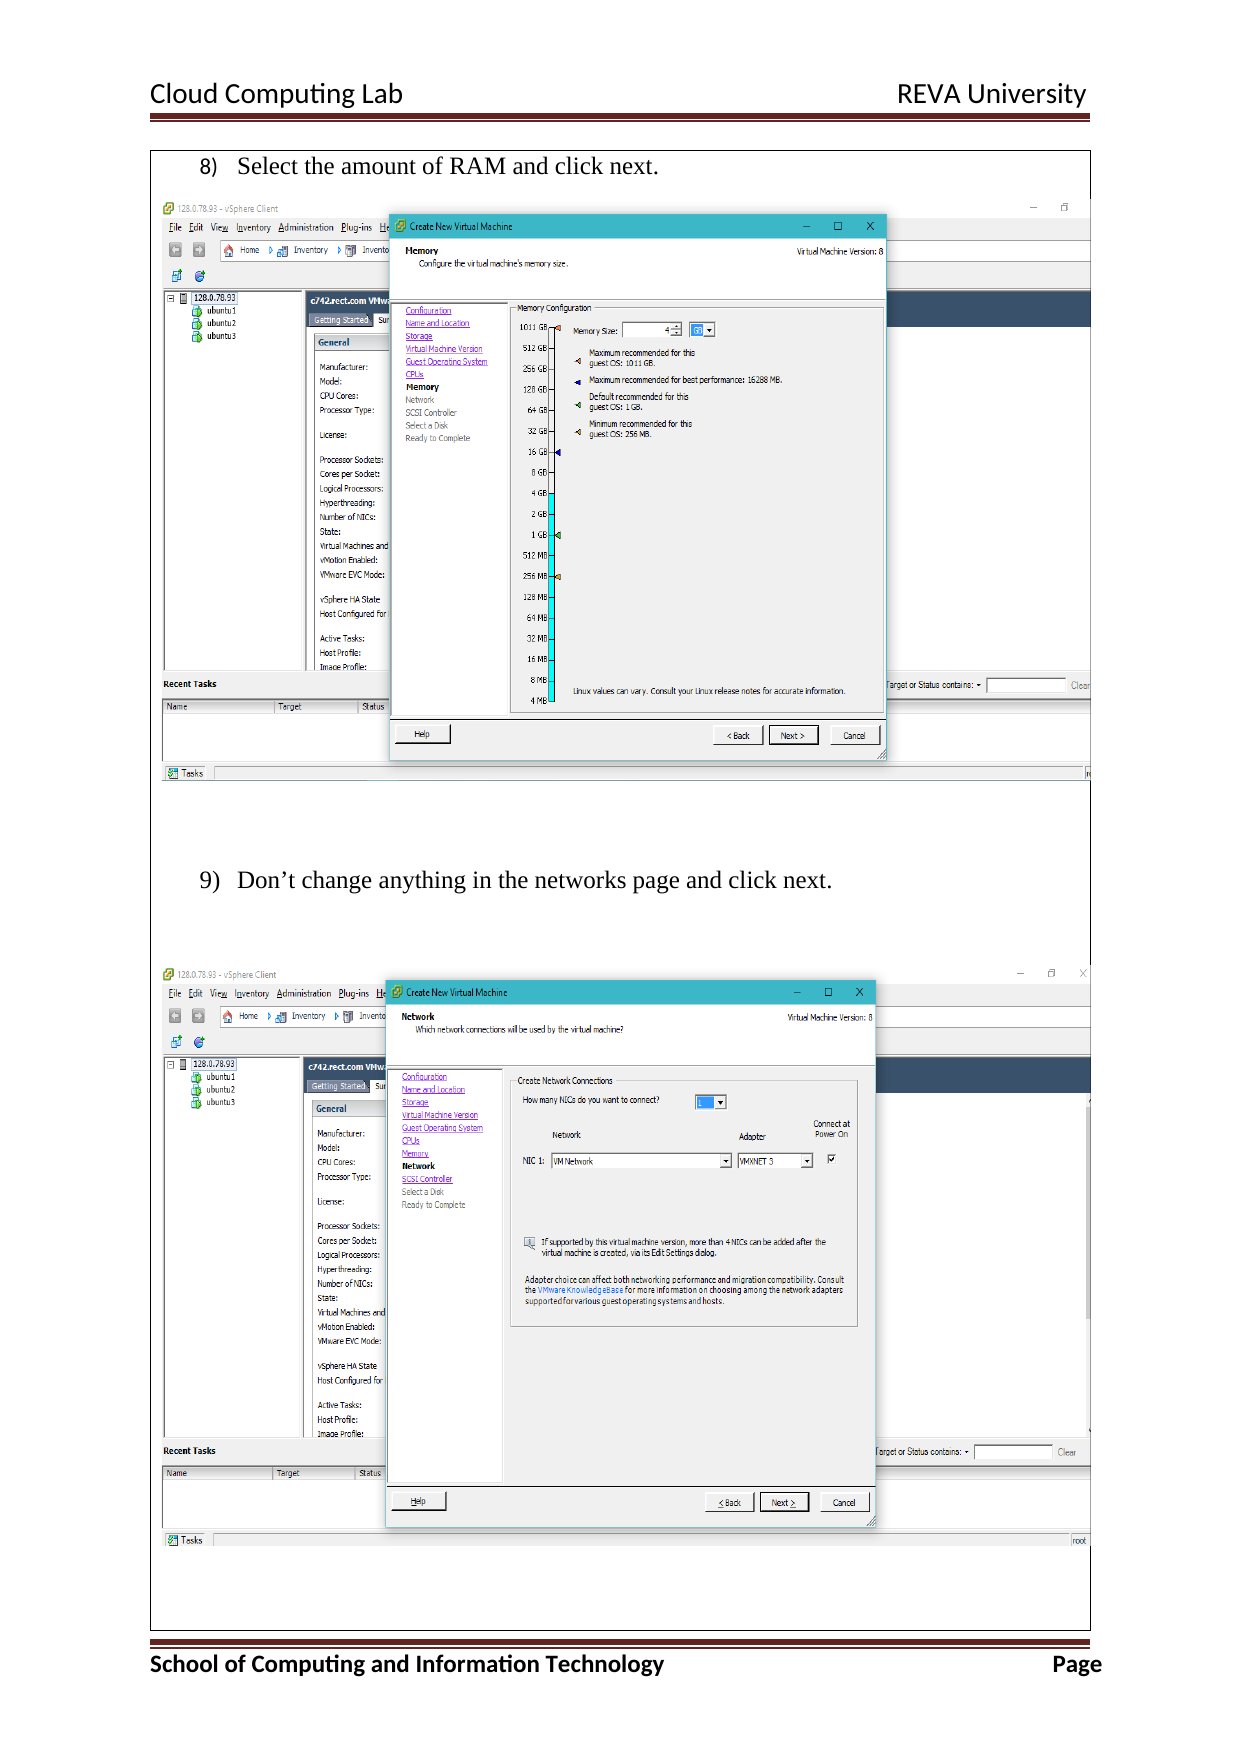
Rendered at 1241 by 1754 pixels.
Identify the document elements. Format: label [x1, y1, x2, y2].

picture [161, 965, 1091, 1546]
table_cell [151, 151, 1090, 1629]
picture [161, 199, 1091, 781]
